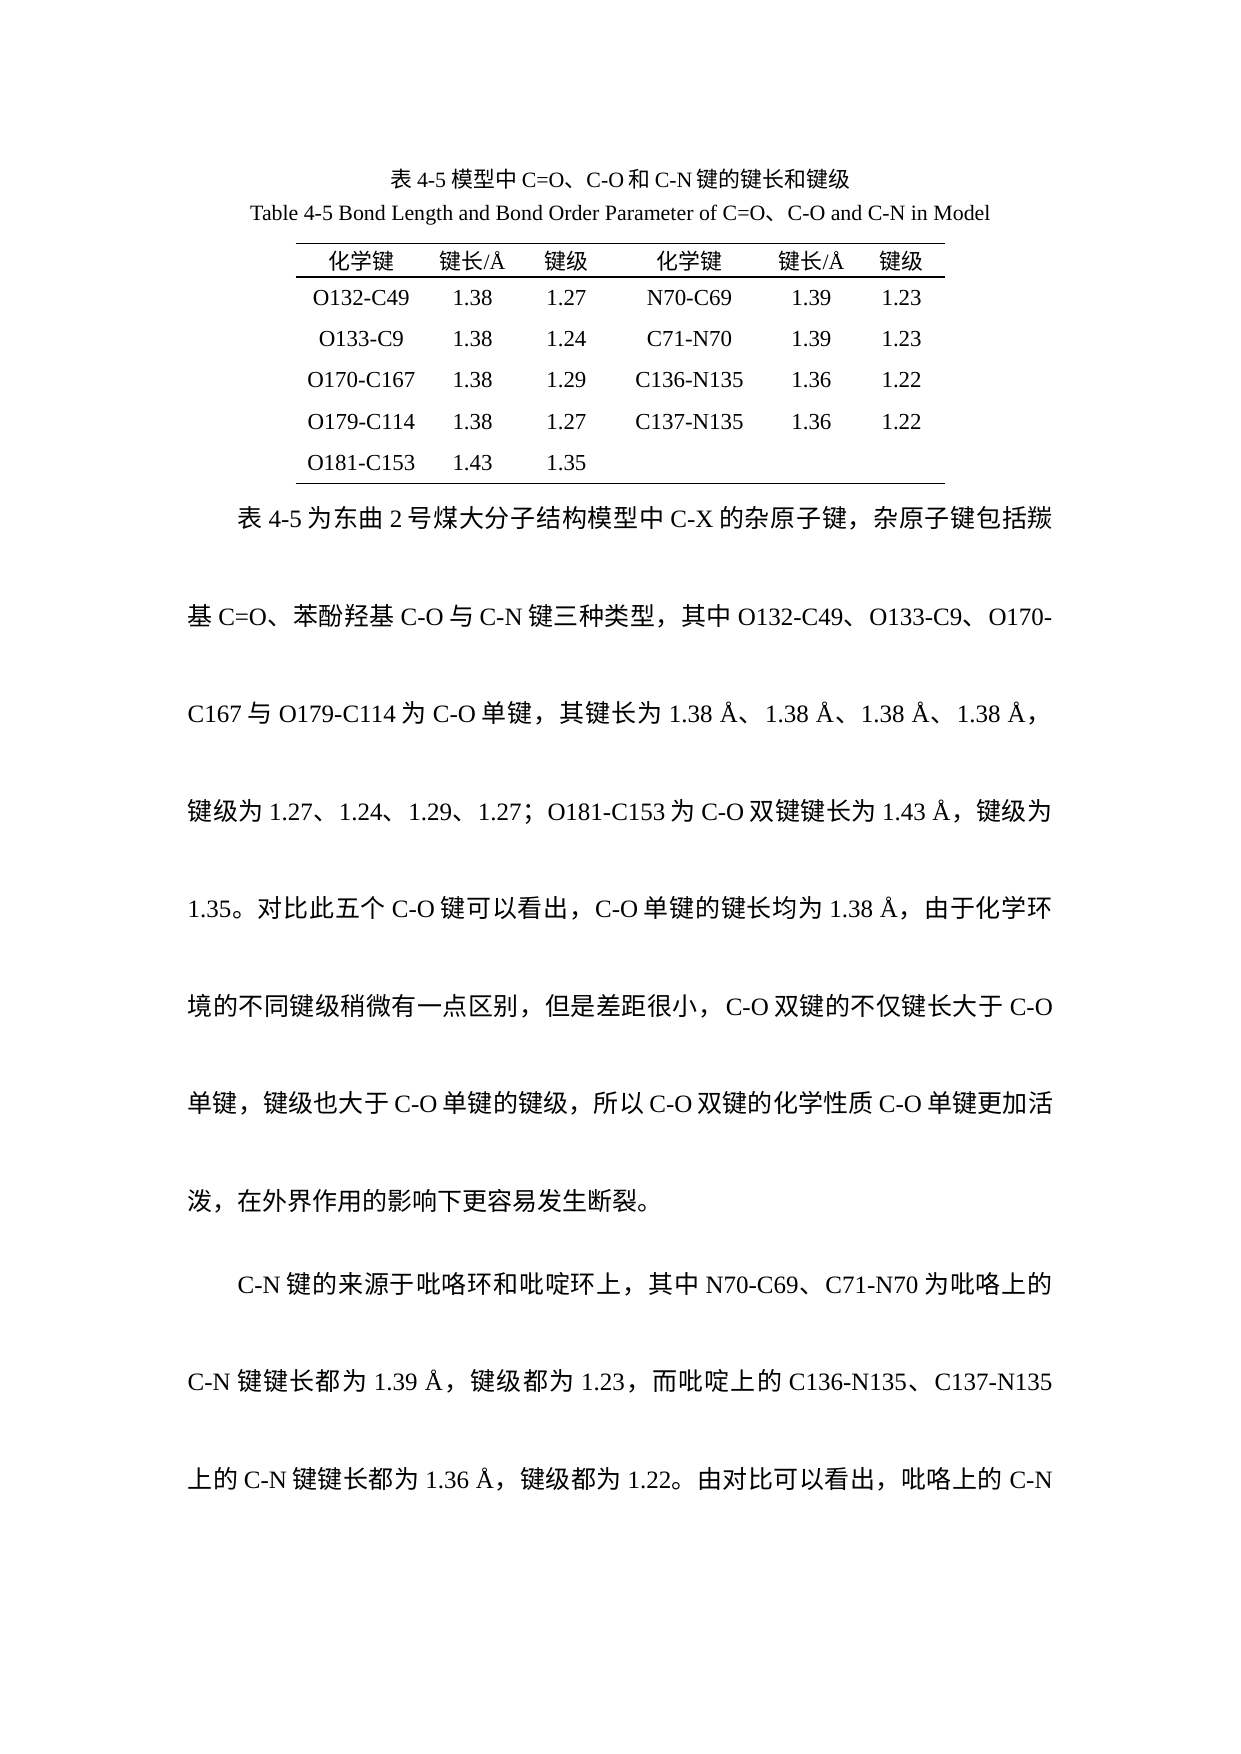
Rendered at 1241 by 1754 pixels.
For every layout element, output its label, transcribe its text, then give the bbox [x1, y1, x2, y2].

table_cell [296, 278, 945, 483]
text Table 4-5 Bond Length and Bond Order Parameter of C=O、C-O and C-N in Model [187, 194, 1053, 227]
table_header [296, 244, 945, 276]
text 表4-5 模型中C=O、C-O和C-N键的键长和键级 [187, 162, 1053, 194]
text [187, 1250, 1053, 1510]
text 表4-5为东曲2号煤大分子结构模型中C-X的杂原子键，杂原子键包括羰基C=O、苯酚羟基C-O与C-N键三种类型，其中O132-C49、O133-C9、O170-C167与O179-C114为C-O单键，其键长为1.38 Å、1.38 Å、1.38 Å、1.38 Å，键级为1.27、1.24、1.29、1.27；O181-C153为C-O双键键长为1.43 Å，键级为1.35。对比此五个C-O键可以看出，C-O单键的键长均为1.38 Å，由于化学环境的不同键级稍微有一点区别，但是差距很小，C-O双键的不仅键长大于C-O单键，键级也大于C-O单键的键级，所以C-O双键的化学性质C-O单键更加活泼，在外界作用的影响下更容易发生断裂。 [187, 484, 1053, 1232]
